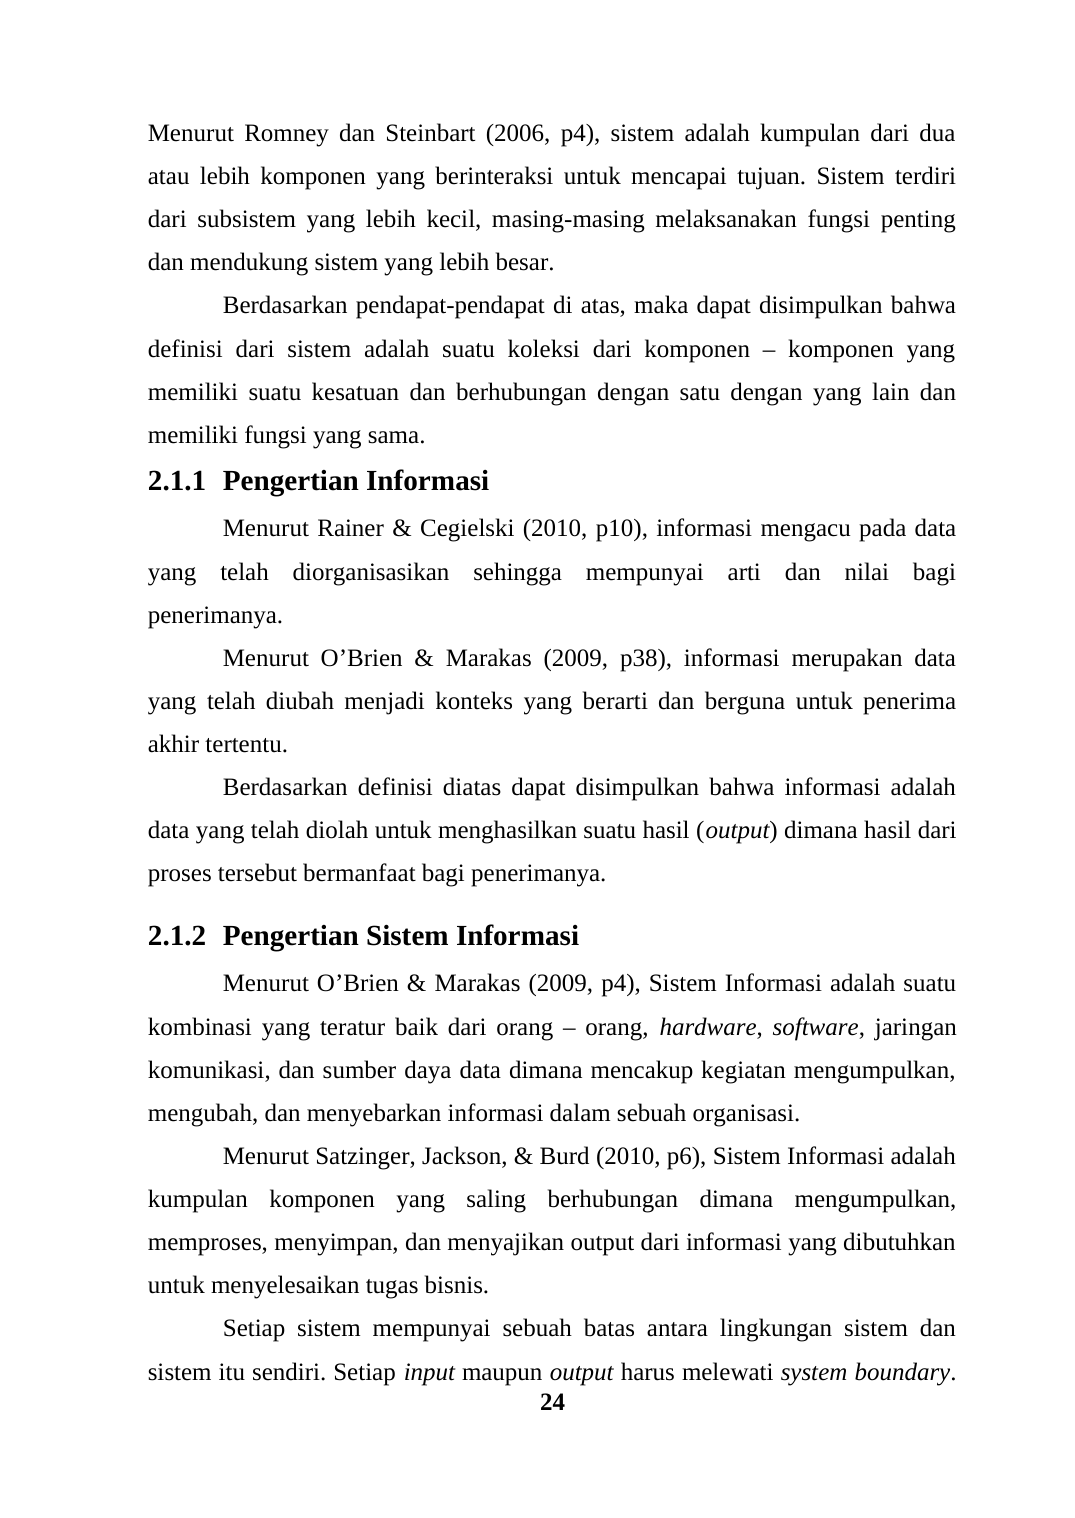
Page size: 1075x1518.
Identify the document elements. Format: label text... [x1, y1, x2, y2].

list Menurut O’Brien & Marakas (2009, p4), Sistem Informasi adalah suatu kombinasi yang teratur baik dari orang – orang, hardware, software, jaringan komunikasi, dan sumber daya data dimana mencakup kegiatan mengumpulkan, mengubah, dan menyebarkan informasi dalam sebuah organisasi. [148, 968, 957, 1127]
list Berdasarkan pendapat-pendapat di atas, maka dapat disimpulkan bahwa definisi dari sistem adalah suatu koleksi dari komponen – komponen yang memiliki suatu kesatuan dan berhubungan dengan satu dengan yang lain dan memiliki fungsi yang sama. [148, 291, 957, 449]
list 2.1.1 Pengertian Informasi [148, 463, 957, 497]
list Berdasarkan definisi diatas dapat disimpulkan bahwa informasi adalah data yang telah diolah untuk menghasilkan suatu hasil (output) dimana hasil dari proses tersebut bermanfaat bagi penerimanya. [148, 772, 957, 887]
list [148, 1313, 957, 1385]
list Menurut Satzinger, Jackson, & Burd (2010, p6), Sistem Informasi adalah kumpulan komponen yang saling berhubungan dimana mengumpulkan, memproses, menyimpan, dan menyajikan output dari informasi yang dibutuhkan untuk menyelesaikan tugas bisnis. [148, 1141, 957, 1299]
list Menurut Romney dan Steinbart (2006, p4), sistem adalah kumpulan dari dua atau lebih komponen yang berinteraksi untuk mencapai tujuan. Sistem terdiri dari subsistem yang lebih kecil, masing-masing melaksanakan fungsi penting dan mendukung sistem yang lebih besar. [148, 118, 957, 276]
text 2.1.2 Pengertian Sistem Informasi [148, 918, 957, 952]
list Menurut O’Brien & Marakas (2009, p38), informasi merupakan data yang telah diubah menjadi konteks yang berarti dan berguna untuk penerima akhir tertentu. [148, 643, 957, 758]
list Menurut Rainer & Cegielski (2010, p10), informasi mengacu pada data yang telah diorganisasikan sehingga mempunyai arti dan nilai bagi penerimanya. [148, 513, 957, 628]
